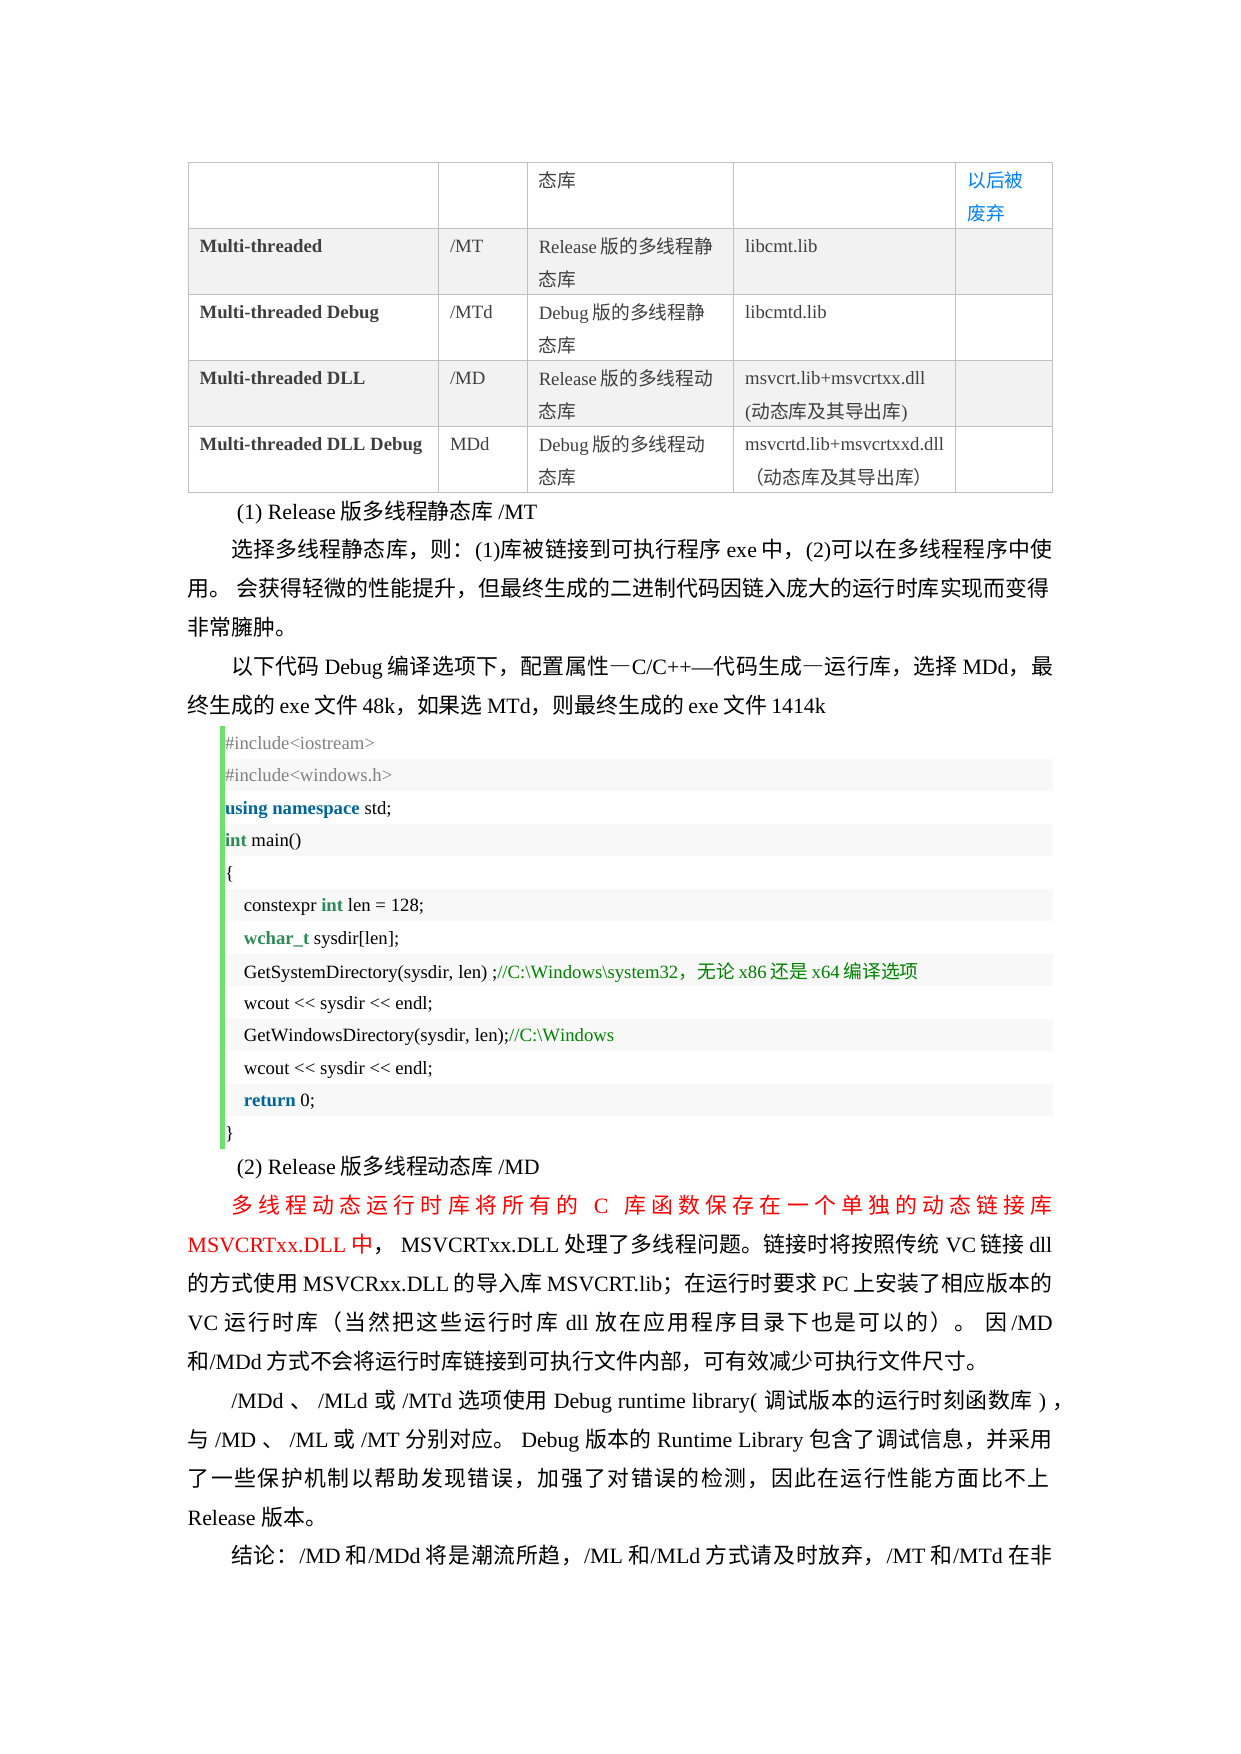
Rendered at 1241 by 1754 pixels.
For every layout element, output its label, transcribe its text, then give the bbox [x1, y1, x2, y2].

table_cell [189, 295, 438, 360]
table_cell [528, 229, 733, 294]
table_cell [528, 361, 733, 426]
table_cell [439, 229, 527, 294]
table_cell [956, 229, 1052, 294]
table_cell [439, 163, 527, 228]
text /MDd 、 /MLd 或 /MTd 选项使用 Debug runtime library( 调试版本的运行时刻函数库 ) ，与 /MD 、 /ML 或 /MT 分别对应。 Debug 版本的 Runtime Library 包含了调试信息，并采用了一些保护机制以帮助发现错误，加强了对错误的检测，因此在运行性能方面比不上 Release 版本。 [187, 1382, 1053, 1532]
text using namespace std; [225, 791, 1053, 824]
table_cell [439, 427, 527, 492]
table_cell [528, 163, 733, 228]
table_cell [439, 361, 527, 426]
text #include<iostream> [225, 726, 1053, 759]
text int main() [225, 824, 1053, 856]
text constexpr int len = 128; [225, 889, 1053, 921]
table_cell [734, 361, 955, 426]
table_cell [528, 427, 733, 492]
text return 0; [225, 1084, 1053, 1116]
text (1) Release版多线程静态库 /MT [187, 493, 1053, 526]
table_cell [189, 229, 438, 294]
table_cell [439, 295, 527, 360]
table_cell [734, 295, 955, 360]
text wcout << sysdir << endl; [225, 986, 1053, 1019]
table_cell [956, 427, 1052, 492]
text wcout << sysdir << endl; [225, 1051, 1053, 1084]
text wchar_t sysdir[len]; [225, 921, 1053, 954]
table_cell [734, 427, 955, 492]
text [187, 1538, 1053, 1570]
text } [225, 1116, 1053, 1149]
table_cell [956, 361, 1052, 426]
text 以下代码Debug编译选项下，配置属性—C/C++—代码生成—运行库，选择MDd，最终生成的exe文件48k，如果选MTd，则最终生成的exe文件1414k [187, 649, 1053, 720]
text 多线程动态运行时库将所有的 C 库函数保存在一个单独的动态链接库 MSVCRTxx.DLL 中， MSVCRTxx.DLL 处理了多线程问题。链接时将按照传统VC链接dll的方式使用MSVCRxx.DLL的导入库MSVCRT.lib；在运行时要求PC上安装了相应版本的VC运行时库（当然把这些运行时库dll放在应用程序目录下也是可以的）。 因/MD和/MDd方式不会将运行时库链接到可执行文件内部，可有效减少可执行文件尺寸。 [187, 1188, 1053, 1376]
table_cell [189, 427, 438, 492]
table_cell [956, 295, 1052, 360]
text GetSystemDirectory(sysdir, len) ;//C:\Windows\system32，无论x86还是x64编译选项 [225, 954, 1053, 986]
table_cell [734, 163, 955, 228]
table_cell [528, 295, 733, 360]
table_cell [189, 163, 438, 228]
text { [225, 856, 1053, 889]
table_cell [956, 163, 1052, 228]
text (2) Release版多线程动态库 /MD [187, 1149, 1053, 1181]
text #include<windows.h> [225, 759, 1053, 791]
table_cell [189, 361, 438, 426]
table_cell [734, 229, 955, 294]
text GetWindowsDirectory(sysdir, len);//C:\Windows [225, 1019, 1053, 1051]
text 选择多线程静态库，则：(1)库被链接到可执行程序exe中，(2)可以在多线程程序中使用。 会获得轻微的性能提升，但最终生成的二进制代码因链入庞大的运行时库实现而变得非常臃肿。 [187, 532, 1053, 642]
